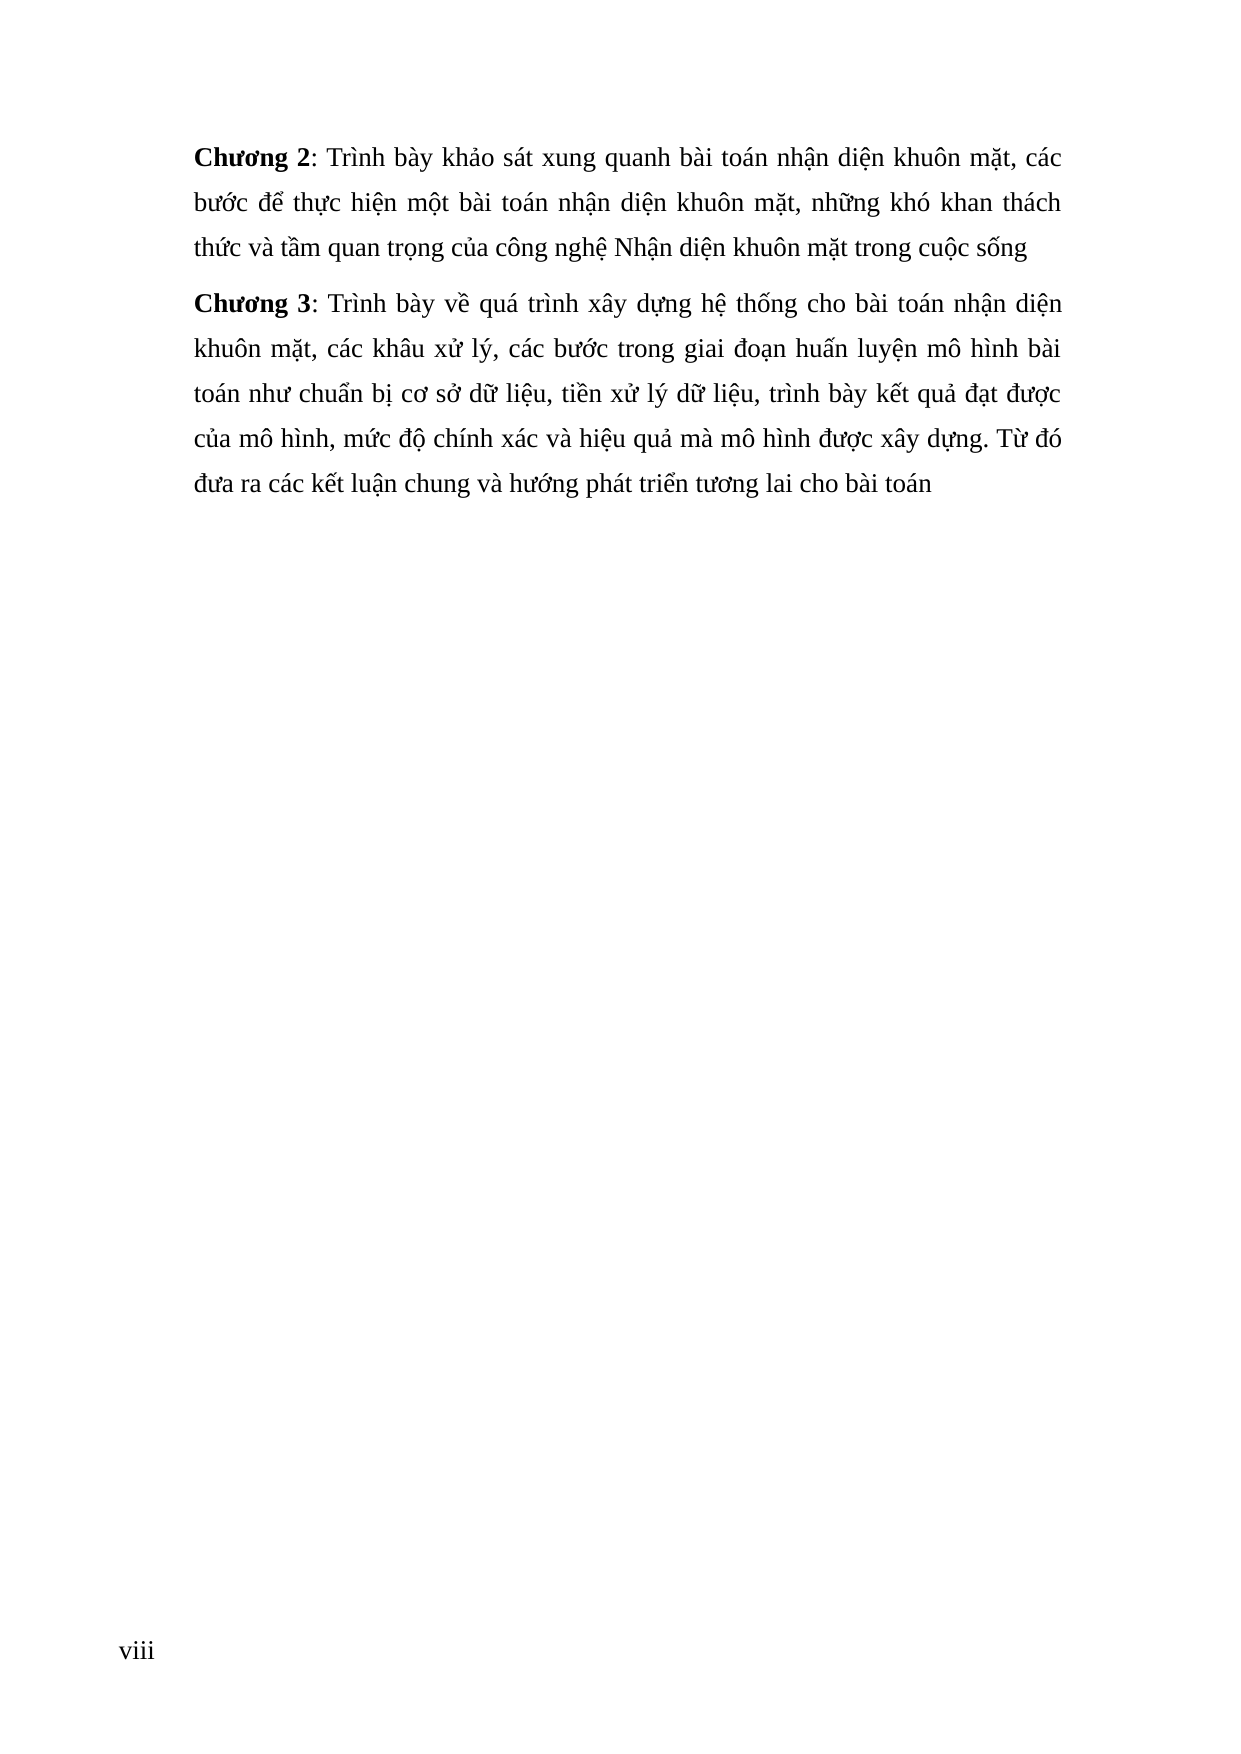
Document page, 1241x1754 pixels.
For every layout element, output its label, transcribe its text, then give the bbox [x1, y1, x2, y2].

text Chương 3: Trình bày về quá trình xây dựng hệ thống cho bài toán nhận diện khuôn mặt, các khâu xử lý, các bước trong giai đoạn huấn luyện mô hình bài toán như chuẩn bị cơ sở dữ liệu, tiền xử lý dữ liệu, trình bày kết quả đạt được của mô hình, mức độ chính xác và hiệu quả mà mô hình được xây dựng. Từ đó đưa ra các kết luận chung và hướng phát triển tương lai cho bài toán [193, 284, 1063, 502]
text Chương 2: Trình bày khảo sát xung quanh bài toán nhận diện khuôn mặt, các bước để thực hiện một bài toán nhận diện khuôn mặt, những khó khan thách thức và tầm quan trọng của công nghệ Nhận diện khuôn mặt trong cuộc sống [193, 138, 1063, 266]
